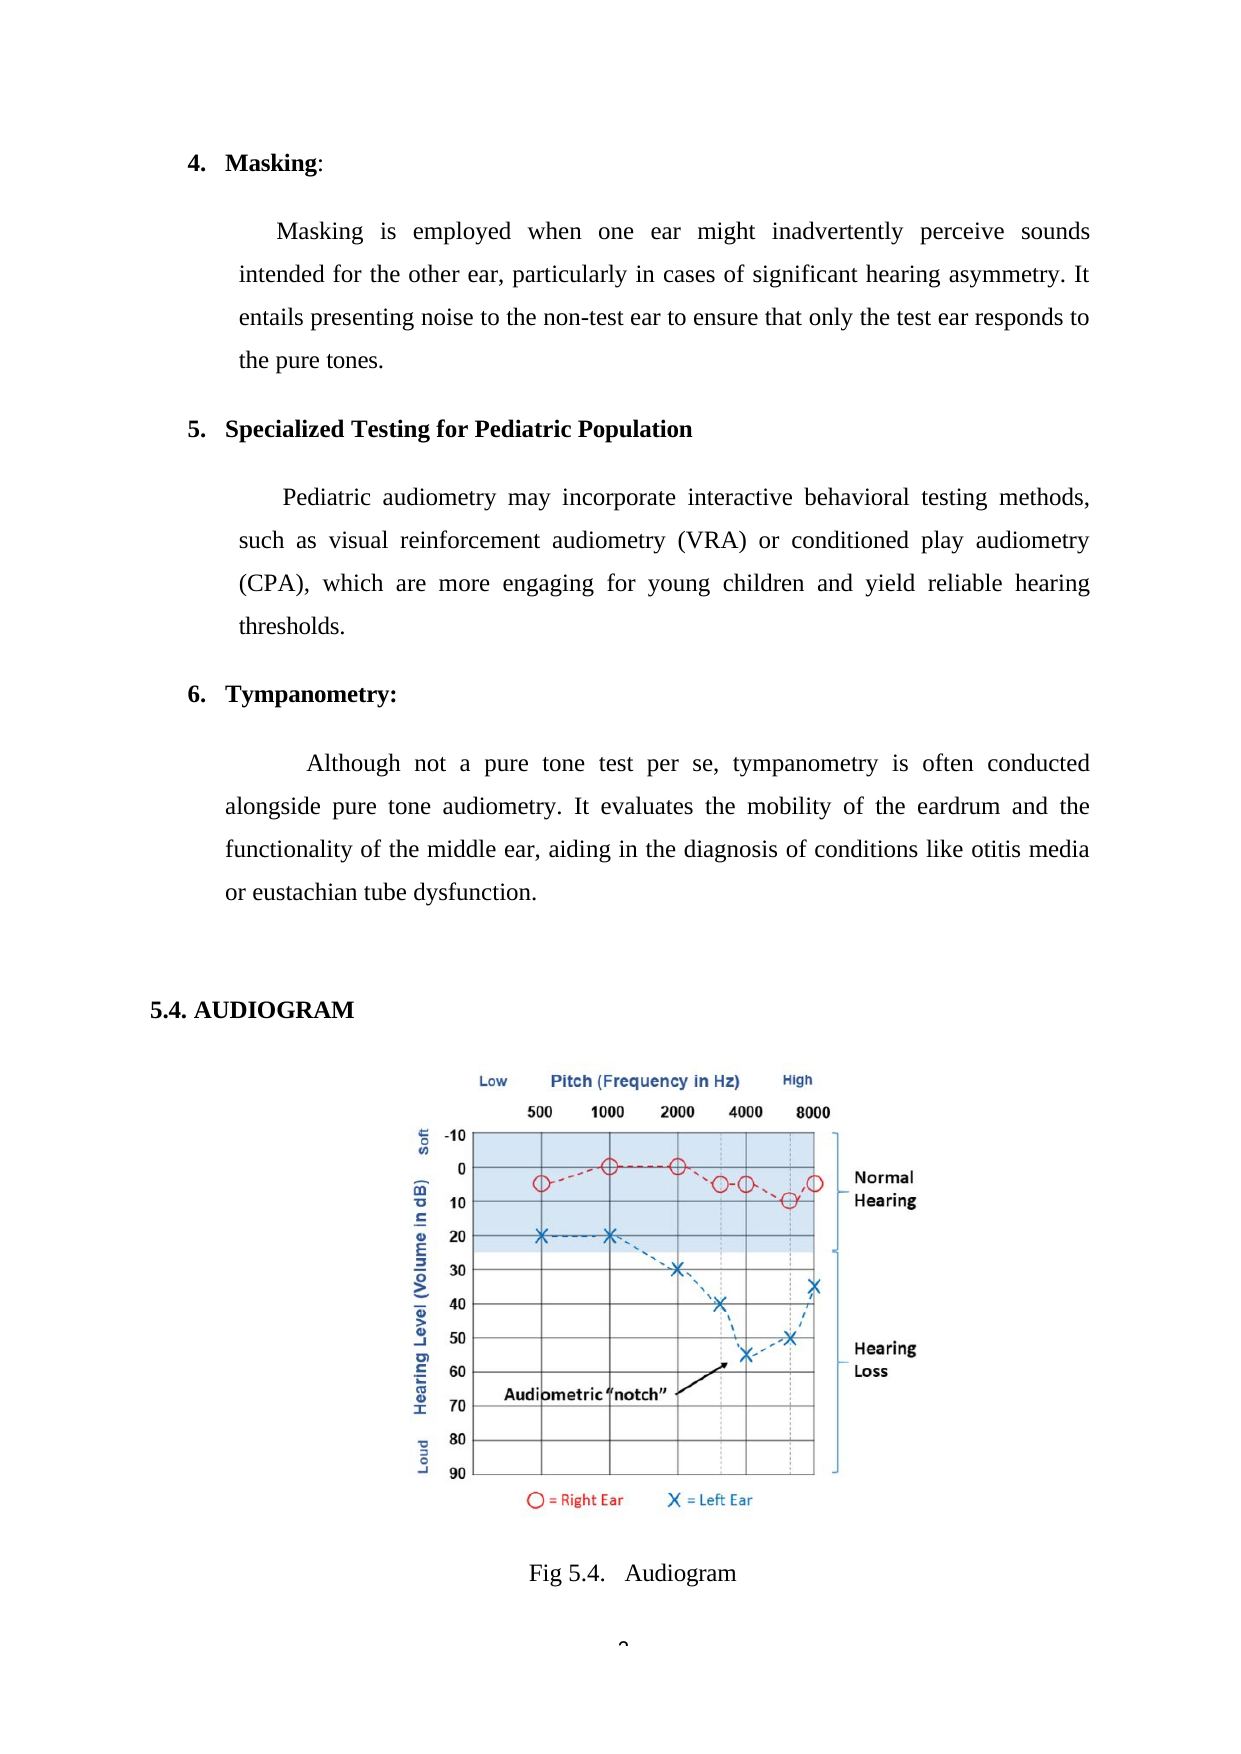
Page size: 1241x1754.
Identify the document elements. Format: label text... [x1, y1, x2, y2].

picture [409, 1063, 918, 1518]
subtitle Masking: [187, 148, 1180, 177]
text Masking is employed when one ear might inadvertently perceive sounds intended for the other ear, particularly in cases of significant hearing asymmetry. It entails presenting noise to the non-test ear to ensure that only the test ear responds to the pure tones. [238, 216, 1091, 374]
text Although not a pure tone test per se, tympanometry is often conducted alongside pure tone audiometry. It evaluates the mobility of the eardrum and the functionality of the middle ear, aiding in the diagnosis of conditions like otitis media or eustachian tube dysfunction. [225, 748, 1091, 906]
subtitle Tympanometry: [187, 679, 1180, 708]
text Fig 5.4. Audiogram [164, 1558, 1101, 1586]
text Pediatric audiometry may incorporate interactive behavioral testing methods, such as visual reinforcement audiometry (VRA) or conditioned play audiometry (CPA), which are more engaging for young children and yield reliable hearing thresholds. [238, 482, 1091, 640]
subtitle Specialized Testing for Pediatric Population [187, 414, 1180, 443]
subtitle AUDIOGRAM [150, 995, 1180, 1024]
